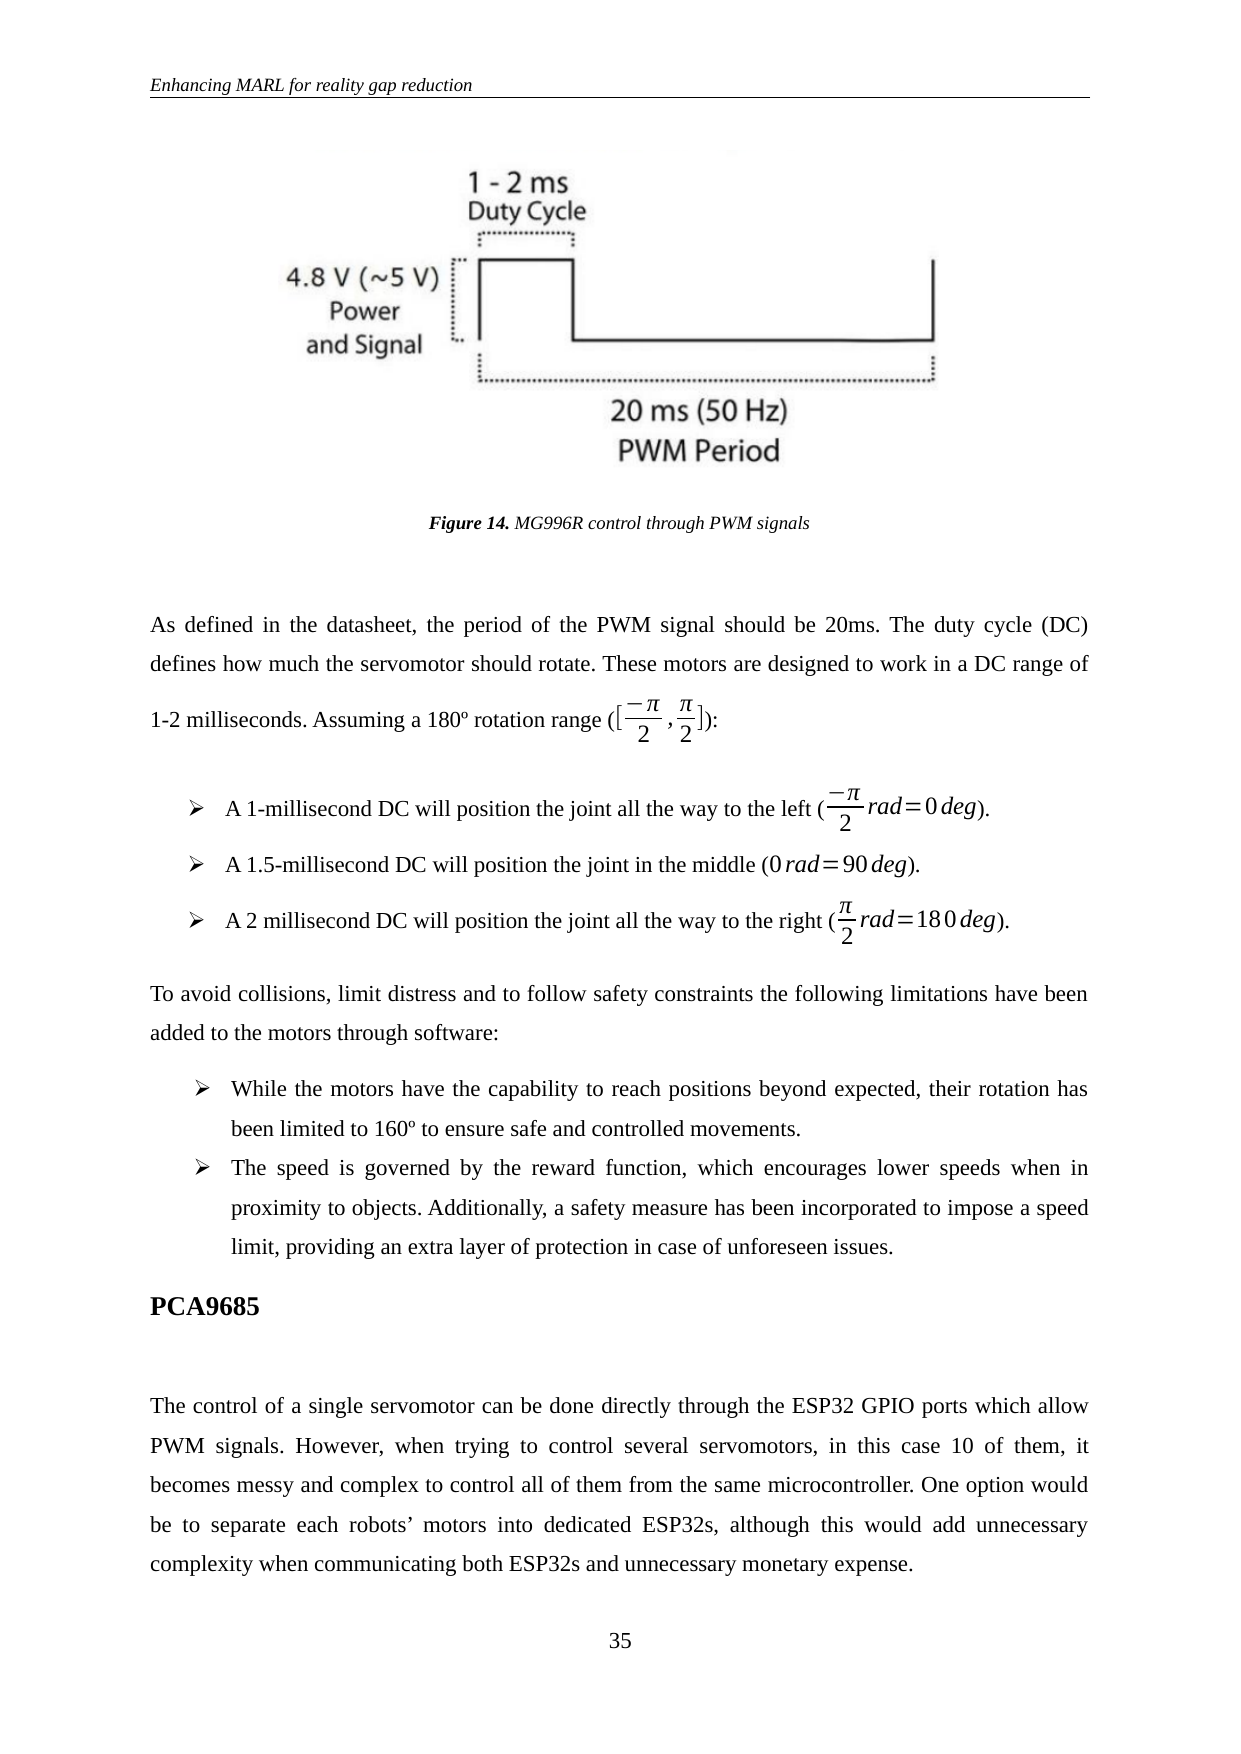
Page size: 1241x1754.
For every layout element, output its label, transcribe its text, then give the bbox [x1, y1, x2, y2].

text To avoid collisions, limit distress and to follow safety constraints the following limitations have been added to the motors through software: [150, 980, 1090, 1046]
list The speed is governed by the reward function, which encourages lower speeds when in proximity to objects. Additionally, a safety measure has been incorporated to impose a speed limit, providing an extra layer of protection in case of unforeseen issues. [193, 1154, 1090, 1260]
list A 2 millisecond DC will position the joint all the way to the right (). [187, 891, 1090, 950]
text Figure 14. MG996R control through PWM signals [150, 512, 1090, 534]
list A 1-millisecond DC will position the joint all the way to the left (). [187, 778, 1090, 837]
text The control of a single servomotor can be done directly through the ESP32 GPIO ports which allow PWM signals. However, when trying to control several servomotors, in this case 10 of them, it becomes messy and complex to control all of them from the same microcontroller. One option would be to separate each robots’ motors into dedicated ESP32s, although this would add unnecessary complexity when communicating both ESP32s and unnecessary monetary expense. [150, 1392, 1090, 1577]
list A 1.5-millisecond DC will position the joint in the middle (). [187, 850, 1090, 878]
picture [270, 150, 970, 483]
list While the motors have the capability to reach positions beyond expected, their rotation has been limited to 160º to ensure safe and controlled movements. [193, 1076, 1090, 1141]
text As defined in the datasheet, the period of the PWM signal should be 20ms. The duty cycle (DC) defines how much the servomotor should rotate. These motors are designed to work in a DC range of 1-2 milliseconds. Assuming a 180º rotation range (): [150, 611, 1090, 748]
subtitle PCA9685 [150, 1289, 1090, 1321]
